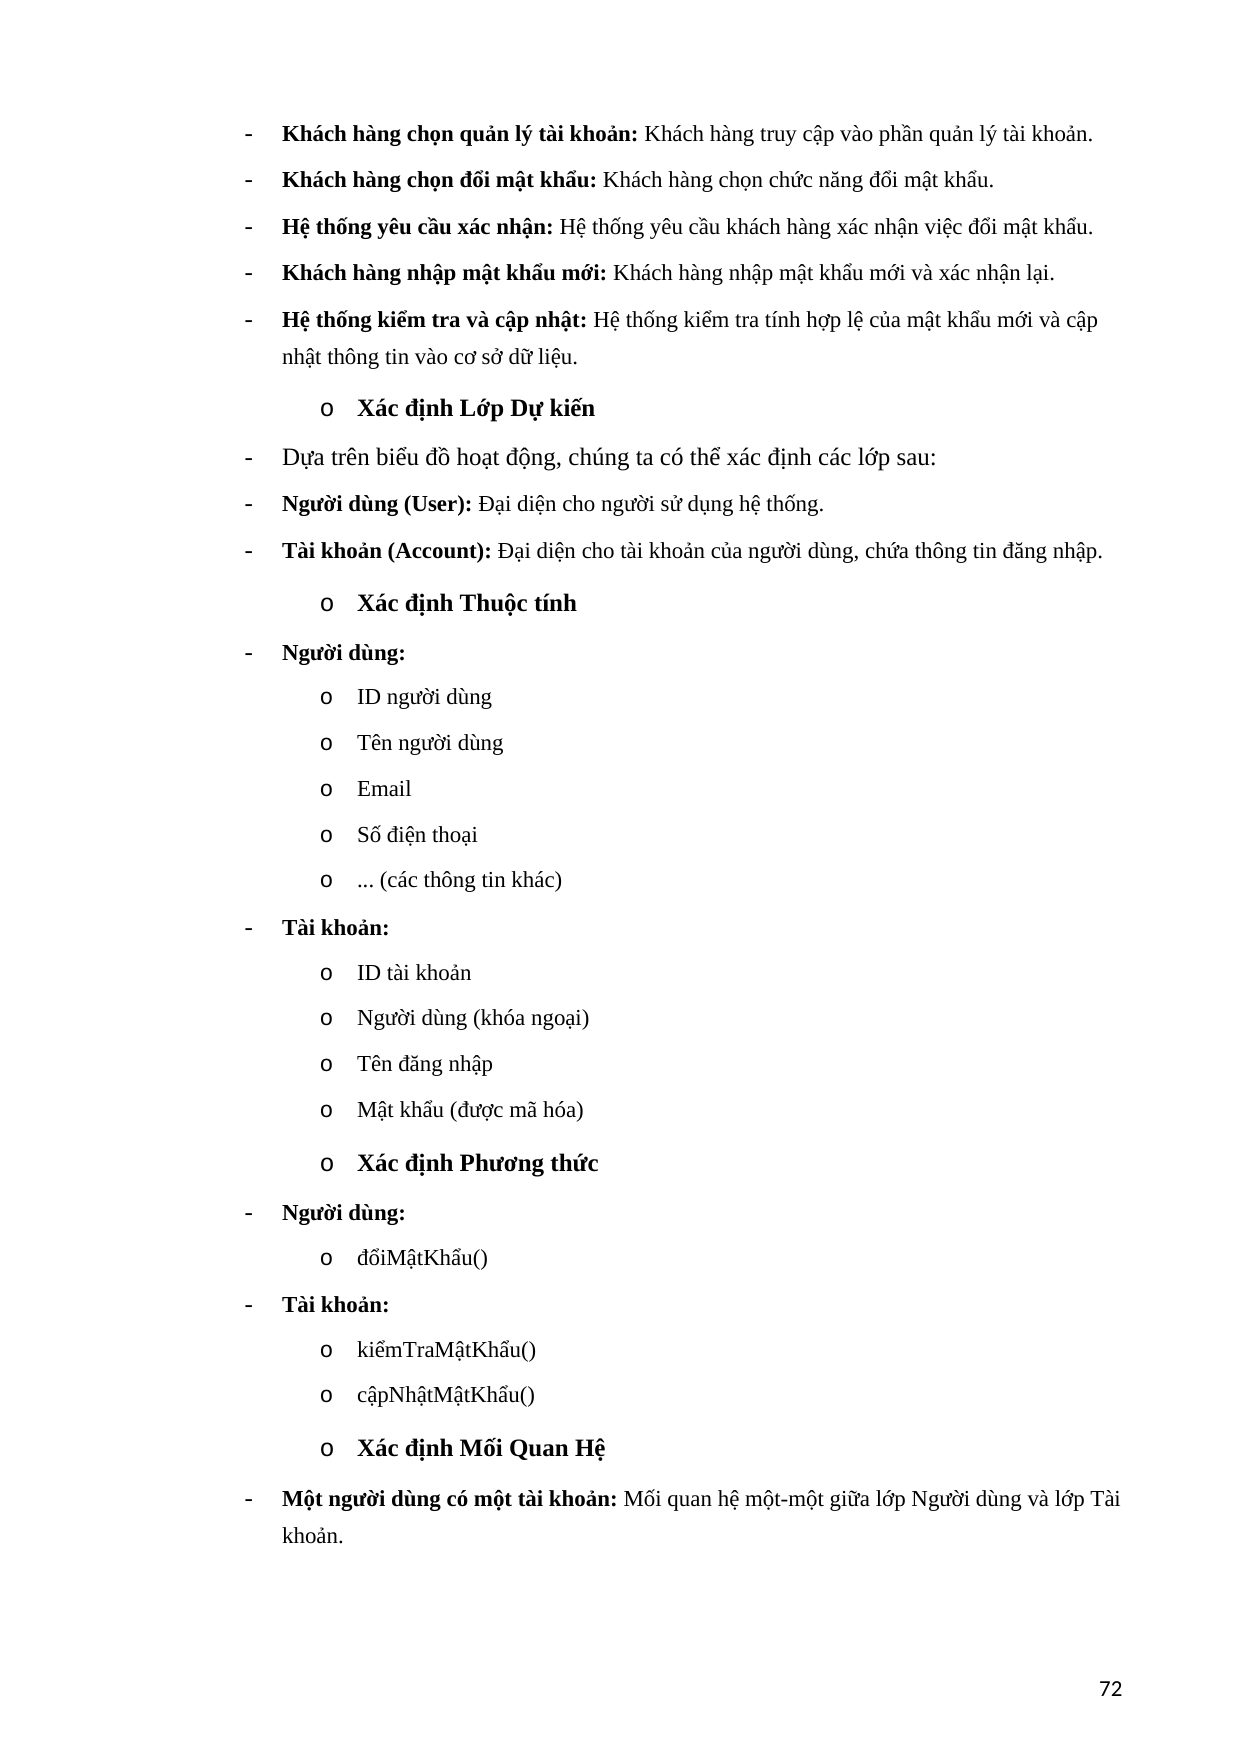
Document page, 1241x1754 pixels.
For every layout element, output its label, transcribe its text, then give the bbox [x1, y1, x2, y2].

list Người dùng: [244, 1197, 1122, 1226]
list kiểmTraMậtKhẩu() [319, 1336, 1122, 1364]
subtitle Xác định Phương thức [319, 1148, 1122, 1178]
list Tên đăng nhập [319, 1050, 1122, 1078]
list ID tài khoản [319, 958, 1122, 987]
list Một người dùng có một tài khoản: Mối quan hệ một-một giữa lớp Người dùng và lớp Tài khoản. [244, 1483, 1122, 1548]
list Tài khoản: [244, 1289, 1122, 1318]
list Người dùng (khóa ngoại) [319, 1004, 1122, 1032]
list Số điện thoại [319, 821, 1122, 849]
subtitle Xác định Lớp Dự kiến [319, 393, 1122, 423]
list Người dùng: [244, 637, 1122, 666]
list Tài khoản (Account): Đại diện cho tài khoản của người dùng, chứa thông tin đăng nhập. [244, 535, 1122, 564]
list đổiMậtKhẩu() [319, 1243, 1122, 1272]
list Dựa trên biểu đồ hoạt động, chúng ta có thể xác định các lớp sau: [244, 442, 1122, 471]
list Khách hàng nhập mật khẩu mới: Khách hàng nhập mật khẩu mới và xác nhận lại. [244, 257, 1122, 286]
list Tên người dùng [319, 729, 1122, 757]
list Tài khoản: [244, 912, 1122, 941]
list Mật khẩu (được mã hóa) [319, 1096, 1122, 1124]
list cậpNhậtMậtKhẩu() [319, 1381, 1122, 1410]
list Hệ thống yêu cầu xác nhận: Hệ thống yêu cầu khách hàng xác nhận việc đổi mật khẩu. [244, 211, 1122, 240]
subtitle Xác định Mối Quan Hệ [319, 1433, 1122, 1464]
list ID người dùng [319, 683, 1122, 712]
list Người dùng (User): Đại diện cho người sử dụng hệ thống. [244, 488, 1122, 517]
list ... (các thông tin khác) [319, 866, 1122, 894]
list Khách hàng chọn quản lý tài khoản: Khách hàng truy cập vào phần quản lý tài khoản. [244, 118, 1122, 147]
list Email [319, 775, 1122, 803]
list Hệ thống kiểm tra và cập nhật: Hệ thống kiểm tra tính hợp lệ của mật khẩu mới và cập nhật thông tin vào cơ sở dữ liệu. [244, 304, 1122, 369]
subtitle Xác định Thuộc tính [319, 588, 1122, 618]
list Khách hàng chọn đổi mật khẩu: Khách hàng chọn chức năng đổi mật khẩu. [244, 164, 1122, 193]
